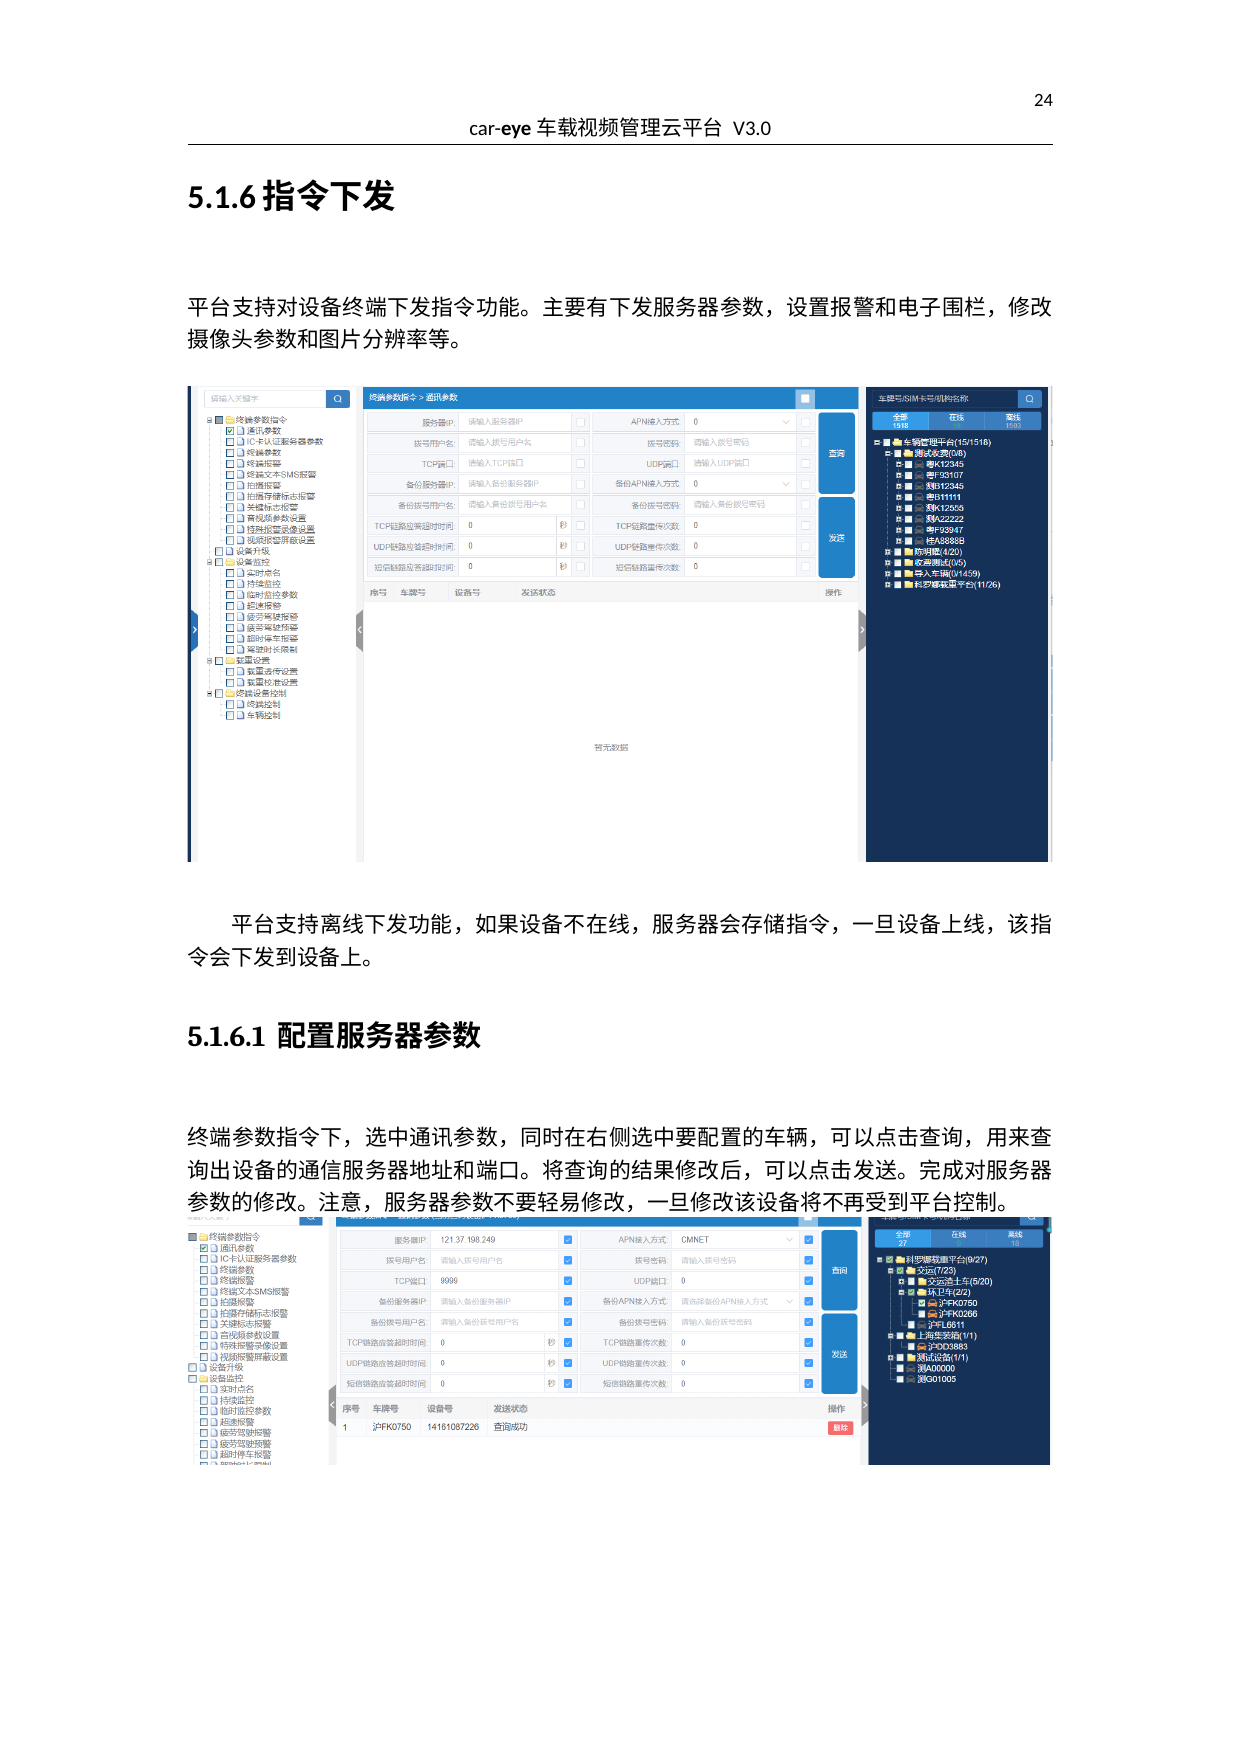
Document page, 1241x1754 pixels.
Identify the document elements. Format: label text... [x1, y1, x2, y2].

subtitle 指令下发 [187, 162, 1053, 227]
text 平台支持对设备终端下发指令功能。主要有下发服务器参数，设置报警和电子围栏，修改摄像头参数和图片分辨率等。 [187, 289, 1053, 354]
picture [187, 1217, 1052, 1465]
text 终端参数指令下，选中通讯参数，同时在右侧选中要配置的车辆，可以点击查询，用来查询出设备的通信服务器地址和端口。将查询的结果修改后，可以点击发送。完成对服务器参数的修改。注意，服务器参数不要轻易修改，一旦修改该设备将不再受到平台控制。 [187, 1120, 1053, 1217]
text 平台支持离线下发功能，如果设备不在线，服务器会存储指令，一旦设备上线，该指令会下发到设备上。 [187, 907, 1053, 972]
picture [187, 386, 1053, 862]
subtitle 配置服务器参数 [187, 1001, 1053, 1066]
